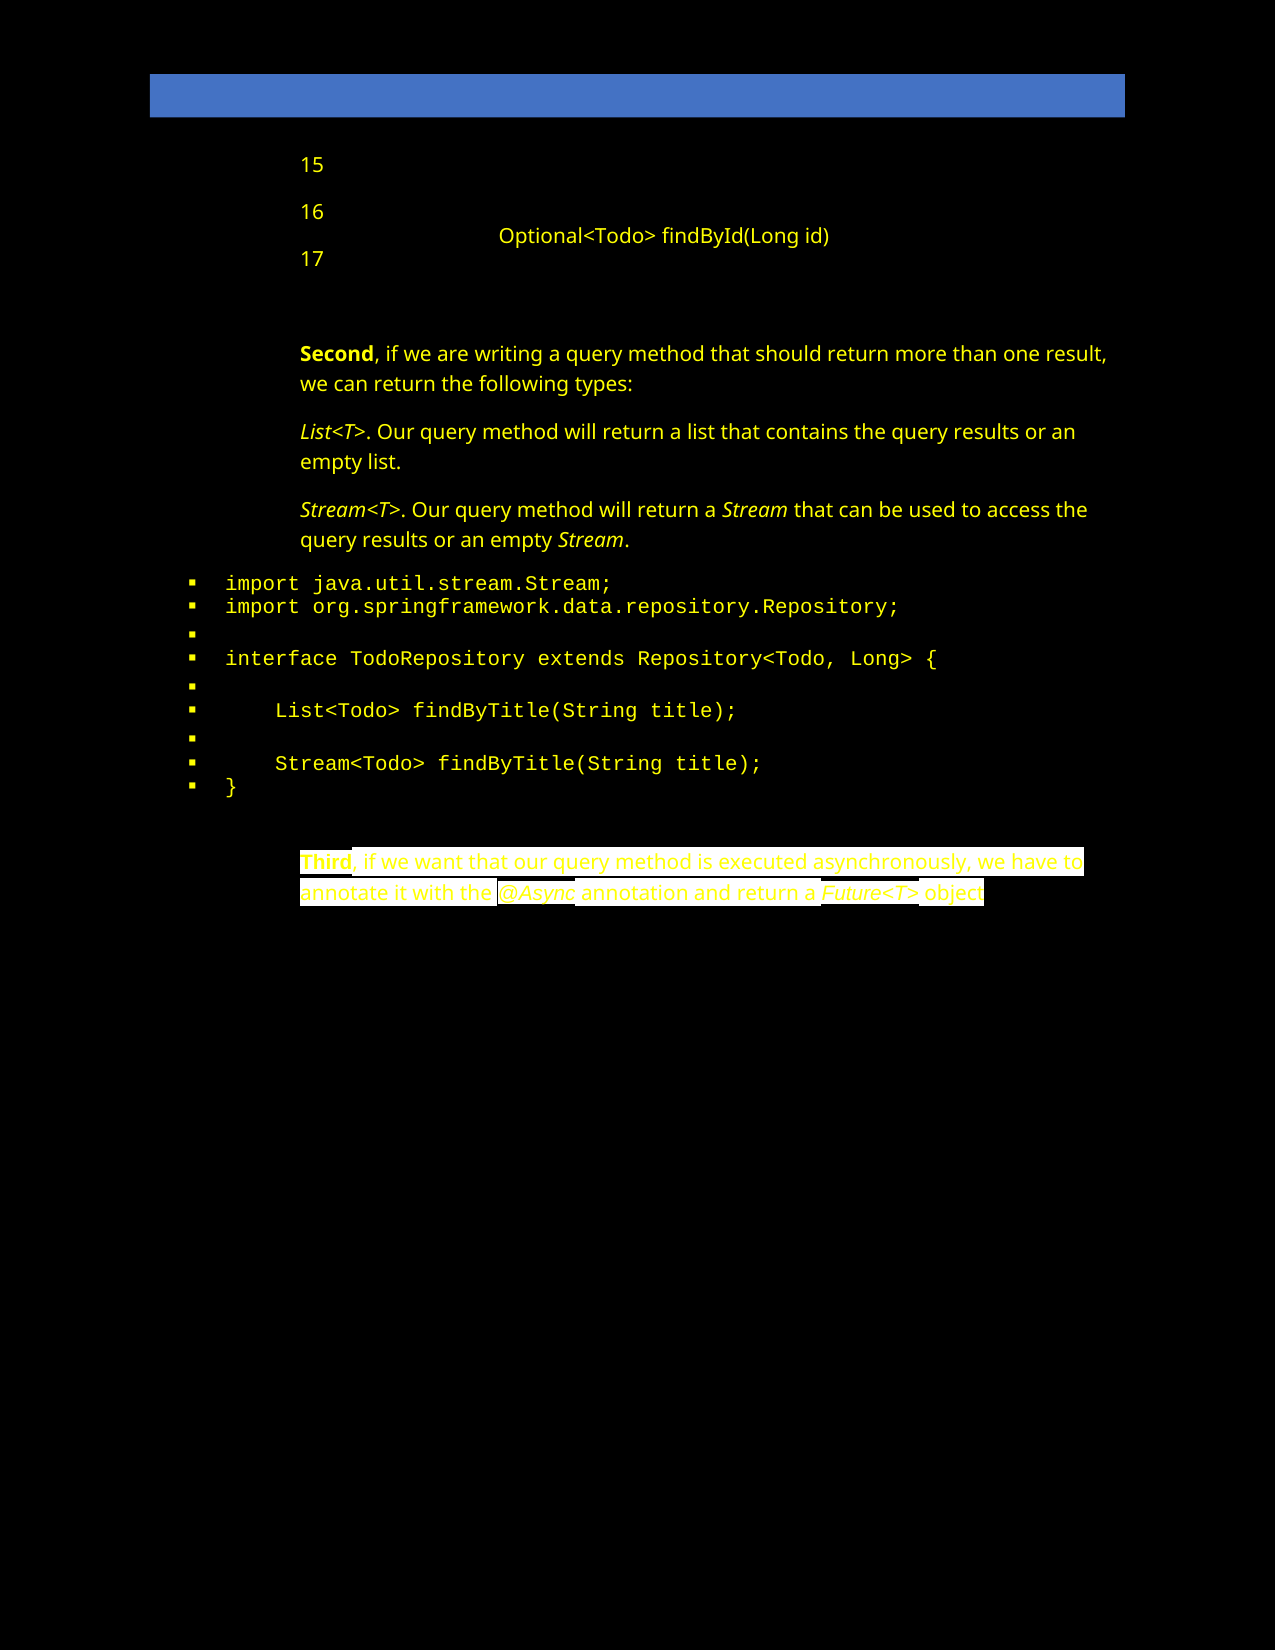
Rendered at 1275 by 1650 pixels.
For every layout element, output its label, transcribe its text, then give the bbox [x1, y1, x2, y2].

list interface TodoRepository extends Repository<Todo, Long> { [187, 648, 1125, 672]
subtitle List<T>. Our query method will return a list that contains the query results or an empty list. [300, 417, 1125, 476]
list } [187, 776, 1125, 800]
list Stream<Todo> findByTitle(String title); [187, 753, 1125, 776]
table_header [327, 150, 1275, 292]
list List<Todo> findByTitle(String title); [187, 700, 1125, 724]
list import java.util.stream.Stream; [187, 573, 1125, 596]
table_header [150, 150, 327, 292]
subtitle Stream<T>. Our query method will return a Stream that can be used to access the query results or an empty Stream. [300, 495, 1125, 554]
list import org.springframework.data.repository.Repository; [187, 596, 1125, 620]
subtitle Third, if we want that our query method is executed asynchronously, we have to annotate it with the @Async annotation and return a Future<T> object [300, 847, 1125, 906]
subtitle Second, if we are writing a query method that should return more than one result, we can return the following types: [300, 339, 1125, 398]
